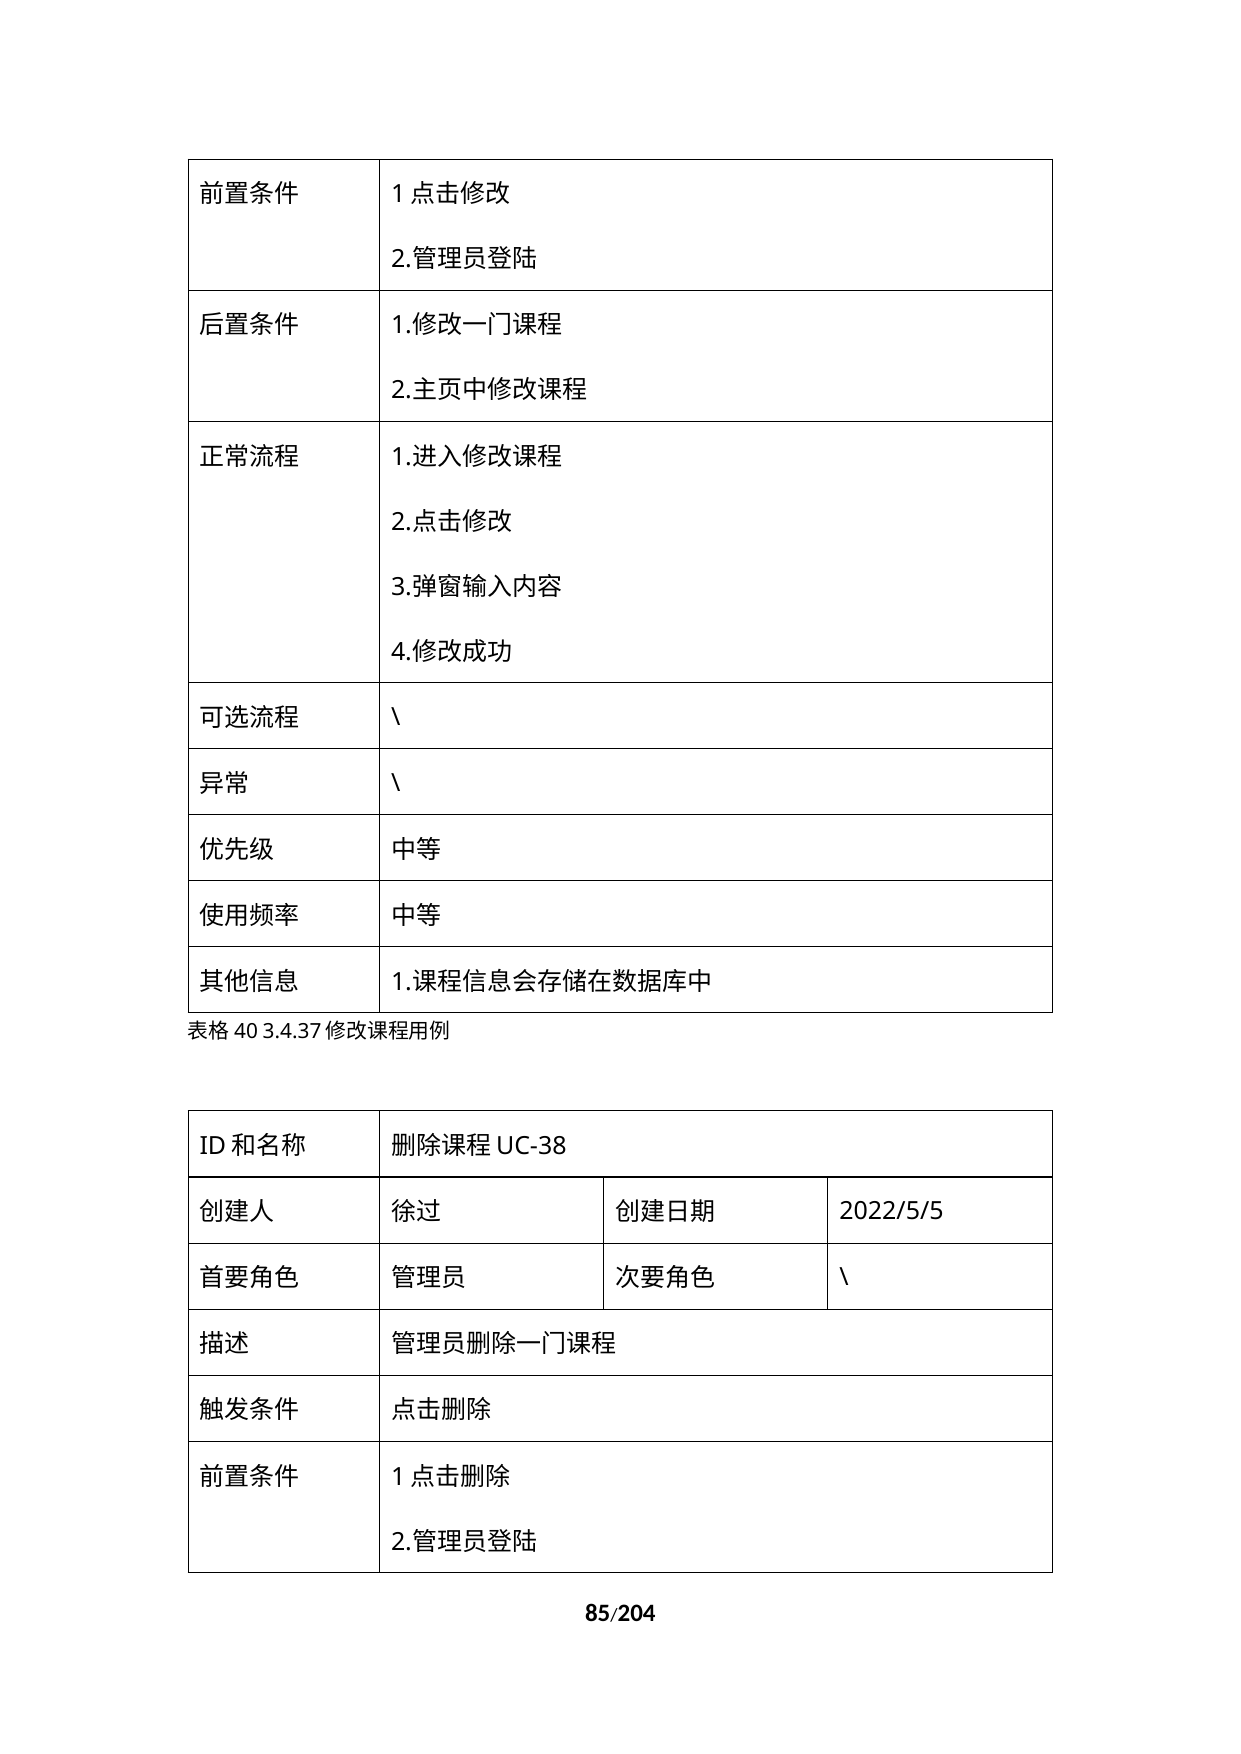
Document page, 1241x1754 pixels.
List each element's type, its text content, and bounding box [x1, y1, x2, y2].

table_cell 点击删除 [380, 1376, 1052, 1441]
table_cell 1点击修改 2.管理员登陆 [380, 160, 1052, 289]
table_header ID和名称 [189, 1111, 379, 1176]
table_cell 正常流程 [189, 422, 379, 682]
table_cell 前置条件 [189, 160, 379, 289]
table_cell 中等 [380, 881, 1052, 946]
table_cell \ [828, 1244, 1052, 1308]
table_cell 中等 [380, 815, 1052, 880]
table_cell 前置条件 [189, 1442, 379, 1572]
table_cell 首要角色 [189, 1244, 379, 1308]
table_cell 优先级 [189, 815, 379, 880]
text 表格 40 3.4.37修改课程用例 [187, 1013, 1053, 1045]
table_cell 描述 [189, 1310, 379, 1374]
table_cell \ [380, 683, 1052, 748]
table_cell 创建人 [189, 1178, 379, 1242]
table_cell 其他信息 [189, 947, 379, 1012]
table_cell 1.进入修改课程 2.点击修改 3.弹窗输入内容 4.修改成功 [380, 422, 1052, 682]
table_cell 徐过 [380, 1178, 603, 1242]
table_cell 触发条件 [189, 1376, 379, 1441]
table_cell 后置条件 [189, 291, 379, 421]
table_cell 1.课程信息会存储在数据库中 [380, 947, 1052, 1012]
table_cell 管理员删除一门课程 [380, 1310, 1052, 1374]
table_cell 2022/5/5 [828, 1178, 1052, 1242]
table_cell \ [380, 749, 1052, 814]
table_cell 1.修改一门课程 2.主页中修改课程 [380, 291, 1052, 421]
table_cell 可选流程 [189, 683, 379, 748]
table_cell 使用频率 [189, 881, 379, 946]
table_cell 管理员 [380, 1244, 603, 1308]
table_cell 1点击删除 2.管理员登陆 [380, 1442, 1052, 1572]
table_header 删除课程UC-38 [380, 1111, 1052, 1176]
table_cell 异常 [189, 749, 379, 814]
table_cell 次要角色 [604, 1244, 827, 1308]
table_cell 创建日期 [604, 1178, 827, 1242]
